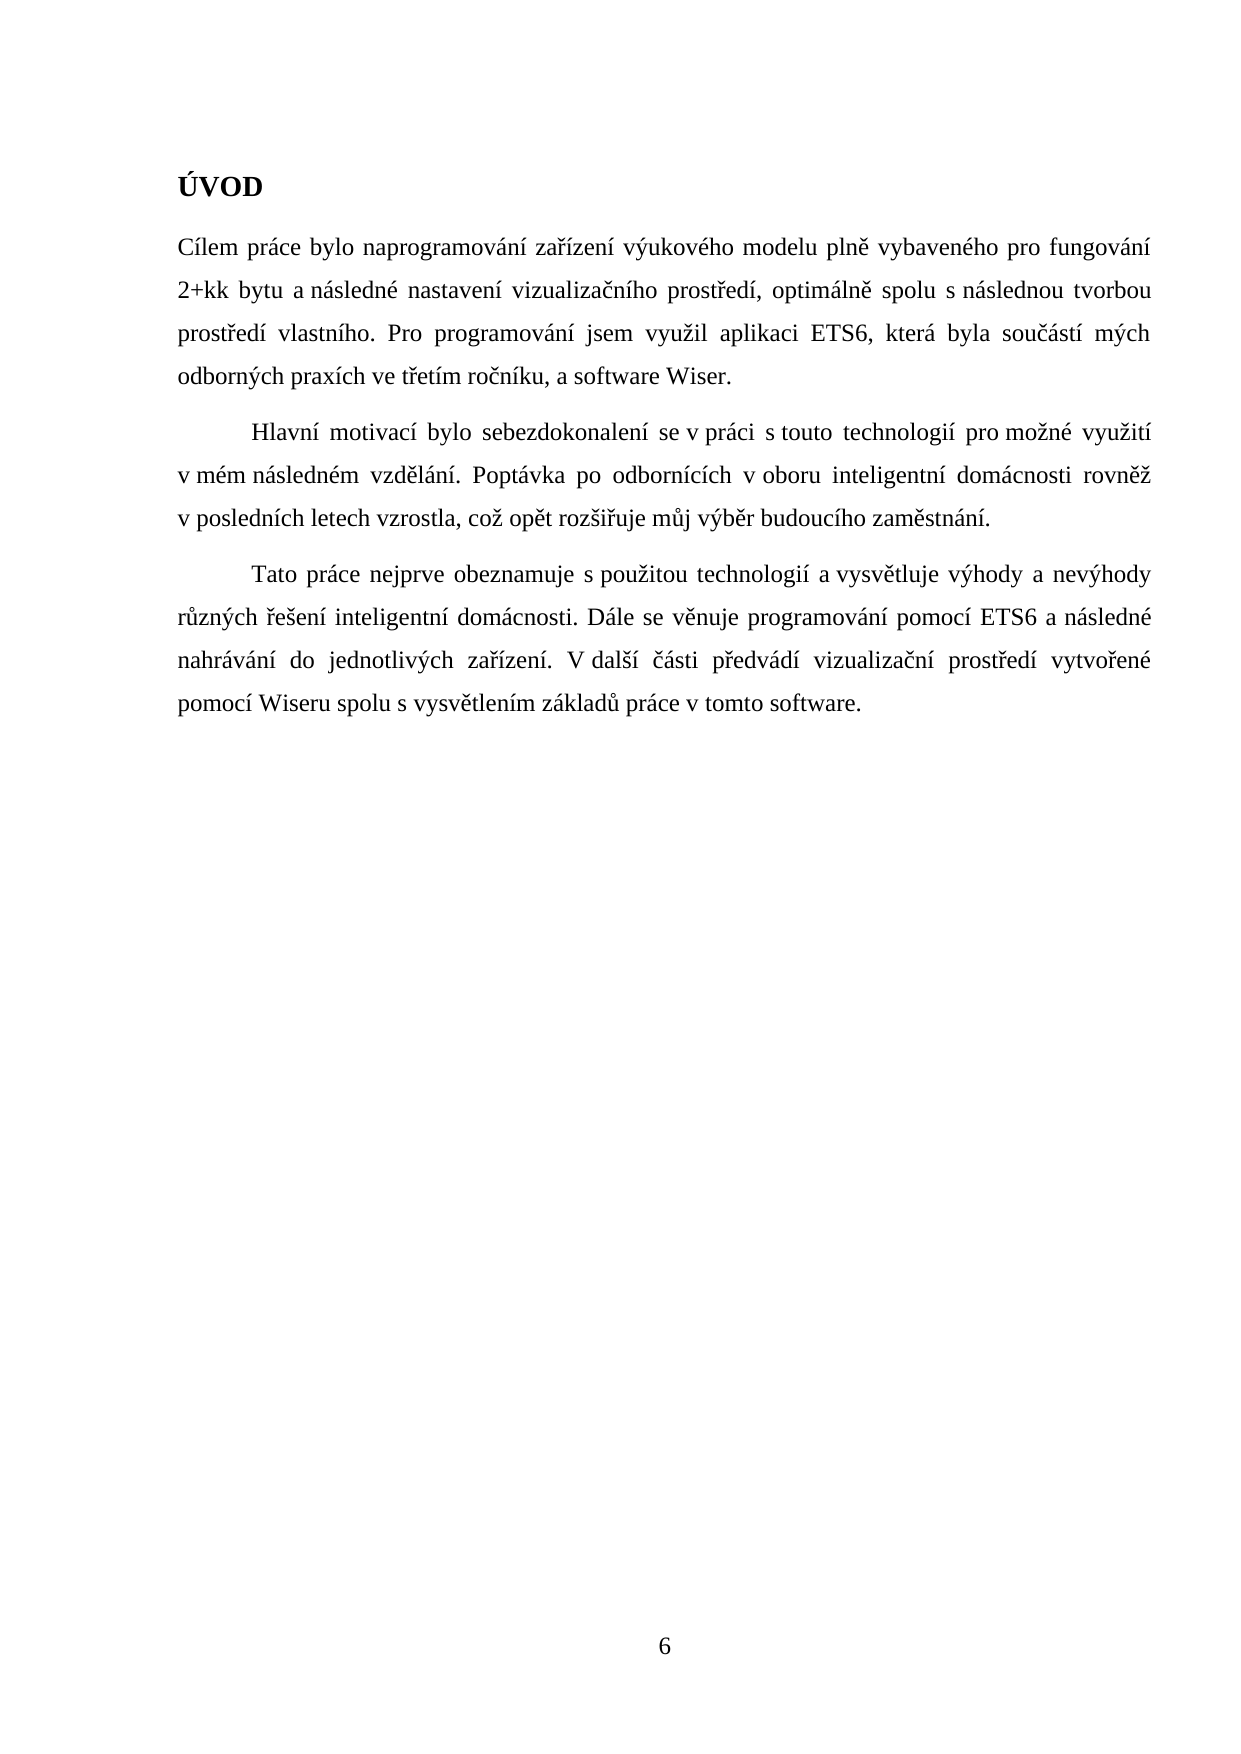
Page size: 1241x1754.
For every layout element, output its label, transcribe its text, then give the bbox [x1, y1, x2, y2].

text Cílem práce bylo naprogramování zařízení výukového modelu plně vybaveného pro fungování 2+kk bytu a následné nastavení vizualizačního prostředí, optimálně spolu s následnou tvorbou prostředí vlastního. Pro programování jsem využil aplikaci ETS6, která byla součástí mých odborných praxích ve třetím ročníku, a software Wiser. [177, 232, 1152, 390]
text Úvod [177, 169, 1152, 203]
text Hlavní motivací bylo sebezdokonalení se v práci s touto technologií pro možné využití v mém následném vzdělání. Poptávka po odbornících v oboru inteligentní domácnosti rovněž v posledních letech vzrostla, což opět rozšiřuje můj výběr budoucího zaměstnání. [177, 417, 1152, 532]
text Tato práce nejprve obeznamuje s použitou technologií a vysvětluje výhody a nevýhody různých řešení inteligentní domácnosti. Dále se věnuje programování pomocí ETS6 a následné nahrávání do jednotlivých zařízení. V další části předvádí vizualizační prostředí vytvořené pomocí Wiseru spolu s vysvětlením základů práce v tomto software. [177, 559, 1152, 717]
